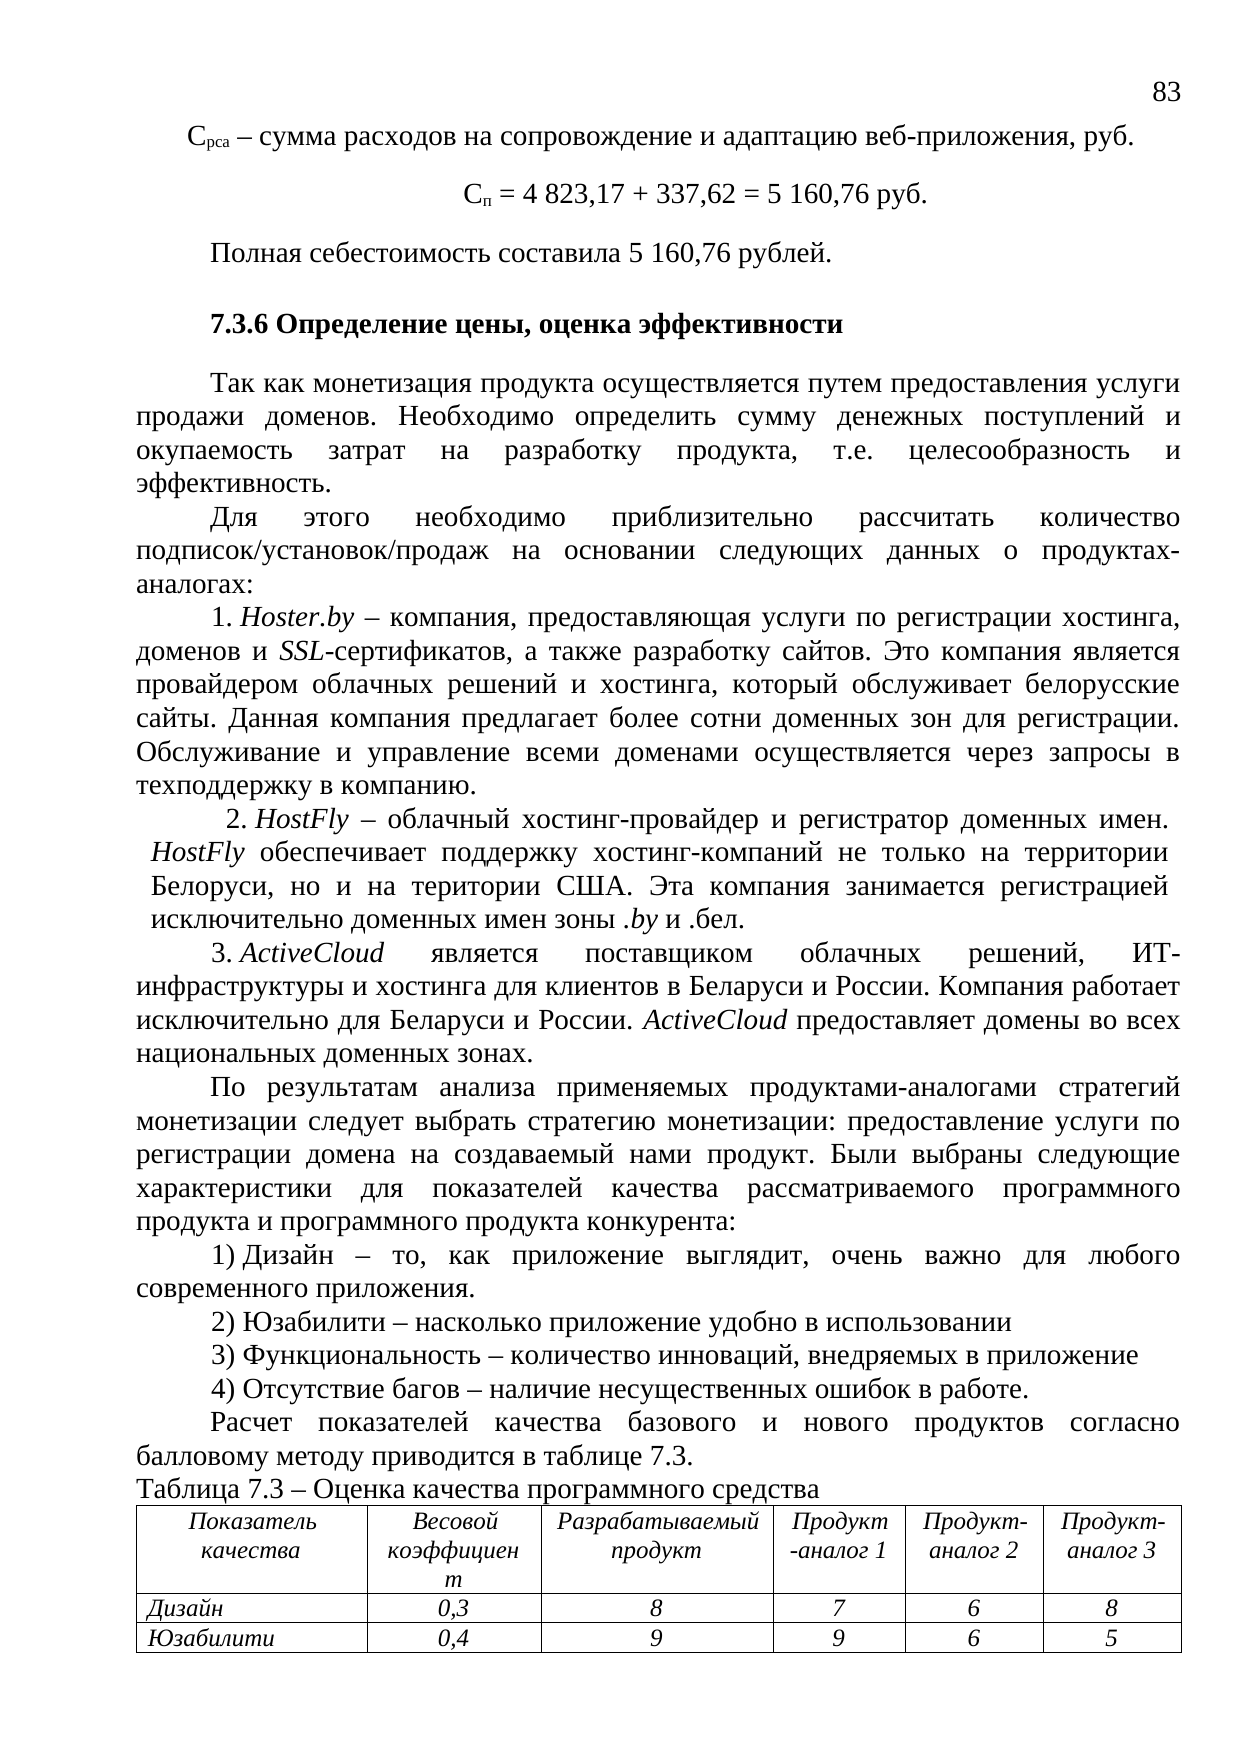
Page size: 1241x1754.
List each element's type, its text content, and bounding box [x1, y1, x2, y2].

list ActiveCloud является поставщиком облачных решений, ИТ-инфраструктуры и хостинга для клиентов в Беларуси и России. Компания работает исключительно для Беларуси и России. ActiveCloud предоставляет домены во всех национальных доменных зонах. [136, 935, 1181, 1069]
list Отсутствие багов – наличие несущественных ошибок в работе. [136, 1371, 1181, 1404]
text Полная себестоимость составила 5 160,76 рублей. [136, 235, 1181, 269]
text Так как монетизация продукта осуществляется путем предоставления услуги продажи доменов. Необходимо определить сумму денежных поступлений и окупаемость затрат на разработку продукта, т.е. целесообразность и эффективность. [136, 365, 1181, 499]
table_cell 8 [542, 1594, 773, 1622]
list Дизайн – то, как приложение выглядит, очень важно для любого современного приложения. [136, 1237, 1181, 1304]
list Функциональность – количество инноваций, внедряемых в приложение [136, 1337, 1181, 1371]
table_cell 9 [774, 1623, 905, 1652]
text Для этого необходимо приблизительно рассчитать количество подписок/установок/продаж на основании следующих данных о продуктах-аналогах: [136, 499, 1181, 599]
table_cell 9 [542, 1623, 773, 1652]
table_cell Юзабилити [137, 1623, 367, 1652]
table_header Весовой коэффициент [368, 1506, 541, 1592]
text Таблица 7.3 – Оценка качества программного средства [136, 1472, 1181, 1505]
table_cell 8 [1044, 1594, 1181, 1622]
table_header Разрабатываемый продукт [542, 1506, 773, 1592]
table_cell 7 [774, 1594, 905, 1622]
text По результатам анализа применяемых продуктами-аналогами стратегий монетизации следует выбрать стратегию монетизации: предоставление услуги по регистрации домена на создаваемый нами продукт. Были выбраны следующие характеристики для показателей качества рассматриваемого программного продукта и программного продукта конкурента: [136, 1069, 1181, 1237]
table_header Продукт-аналог 3 [1044, 1506, 1181, 1592]
subtitle 7.3.6 Определение цены, оценка эффективности [136, 306, 1181, 340]
table_header Продукт-аналог 1 [774, 1506, 905, 1592]
text Сп = 4 823,17 + 337,62 = 5 160,76 руб. [136, 177, 1181, 210]
text Срса – сумма расходов на сопровождение и адаптацию веб-приложения, руб. [136, 118, 1181, 152]
text Расчет показателей качества базового и нового продуктов согласно балловому методу приводится в таблице 7.3. [136, 1404, 1181, 1472]
list HostFly – облачный хостинг-провайдер и регистратор доменных имен. HostFly обеспечивает поддержку хостинг-компаний не только на территории Белоруси, но и на територии США. Эта компания занимается регистрацией исключительно доменных имен зоны .by и .бел. [151, 801, 1169, 935]
list Hoster.by – компания, предоставляющая услуги по регистрации хостинга, доменов и SSL-сертификатов, а также разработку сайтов. Это компания является провайдером облачных решений и хостинга, который обслуживает белорусские сайты. Данная компания предлагает более сотни доменных зон для регистрации. Обслуживание и управление всеми доменами осуществляется через запросы в техподдержку в компанию. [136, 599, 1181, 801]
table_cell Дизайн [137, 1594, 367, 1622]
table_cell 6 [906, 1594, 1043, 1622]
table_cell 6 [906, 1623, 1043, 1652]
table_header Показатель качества [137, 1506, 367, 1592]
table_cell 0,4 [368, 1623, 541, 1652]
list Юзабилити – насколько приложение удобно в использовании [136, 1304, 1181, 1337]
table_cell 5 [1044, 1623, 1181, 1652]
table_header Продукт-аналог 2 [906, 1506, 1043, 1592]
table_cell 0,3 [368, 1594, 541, 1622]
